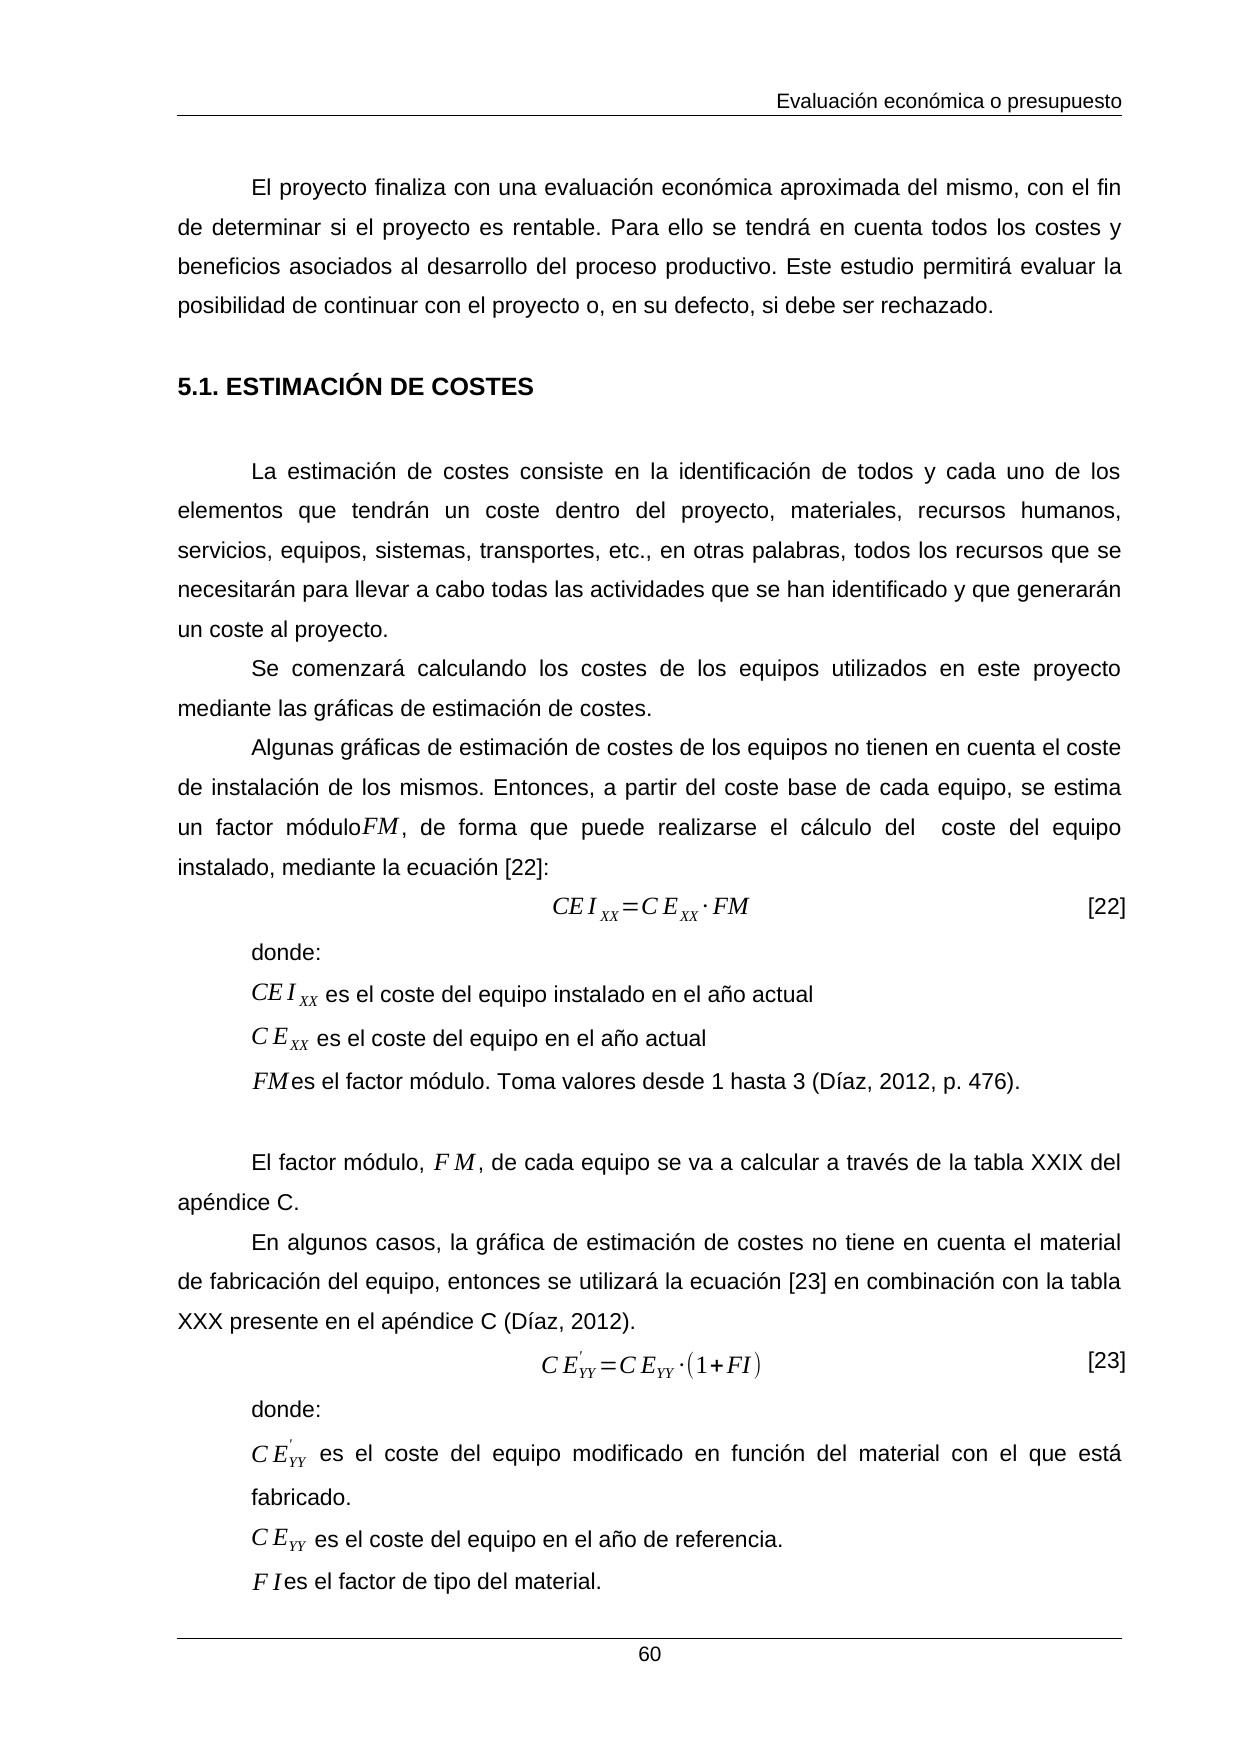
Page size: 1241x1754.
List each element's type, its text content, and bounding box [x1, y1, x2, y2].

table_header [166, 1347, 1063, 1396]
text donde: [177, 939, 1122, 965]
text Se comenzará calculando los costes de los equipos utilizados en este proyecto mediante las gráficas de estimación de costes. [177, 655, 1122, 721]
text es el coste del equipo modificado en función del material con el que está fabricado. [251, 1436, 1122, 1510]
text es el factor de tipo del material. [251, 1568, 1122, 1597]
text es el coste del equipo instalado en el año actual [177, 978, 1122, 1010]
text es el coste del equipo en el año actual [177, 1023, 1122, 1054]
text El proyecto finaliza con una evaluación económica aproximada del mismo, con el fin de determinar si el proyecto es rentable. Para ello se tendrá en cuenta todos los costes y beneficios asociados al desarrollo del proceso productivo. Este estudio permitirá evaluar la posibilidad de continuar con el proyecto o, en su defecto, si debe ser rechazado. [177, 174, 1122, 319]
text Algunas gráficas de estimación de costes de los equipos no tienen en cuenta el coste de instalación de los mismos. Entonces, a partir del coste base de cada equipo, se estima un factor módulo, de forma que puede realizarse el cálculo del coste del equipo instalado, mediante la ecuación [22]: [177, 734, 1122, 880]
text La estimación de costes consiste en la identificación de todos y cada uno de los elementos que tendrán un coste dentro del proyecto, materiales, recursos humanos, servicios, equipos, sistemas, transportes, etc., en otras palabras, todos los recursos que se necesitarán para llevar a cabo todas las actividades que se han identificado y que generarán un coste al proyecto. [177, 458, 1122, 642]
text En algunos casos, la gráfica de estimación de costes no tiene en cuenta el material de fabricación del equipo, entonces se utilizará la ecuación [23] en combinación con la tabla XXX presente en el apéndice C (Díaz, 2012). [177, 1229, 1122, 1334]
text es el coste del equipo en el año de referencia. [251, 1523, 1122, 1555]
table_header [22] [1063, 893, 1137, 939]
text es el factor módulo. Toma valores desde 1 hasta 3 (Díaz, 2012, p. 476). [177, 1067, 1122, 1096]
table_header [23] [1063, 1347, 1137, 1396]
text 5.1. ESTIMACIÓN DE COSTES [177, 371, 1122, 400]
table_header [166, 893, 1063, 939]
text El factor módulo, , de cada equipo se va a calcular a través de la tabla XXIX del apéndice C. [177, 1149, 1122, 1216]
text donde: [177, 1396, 1122, 1423]
